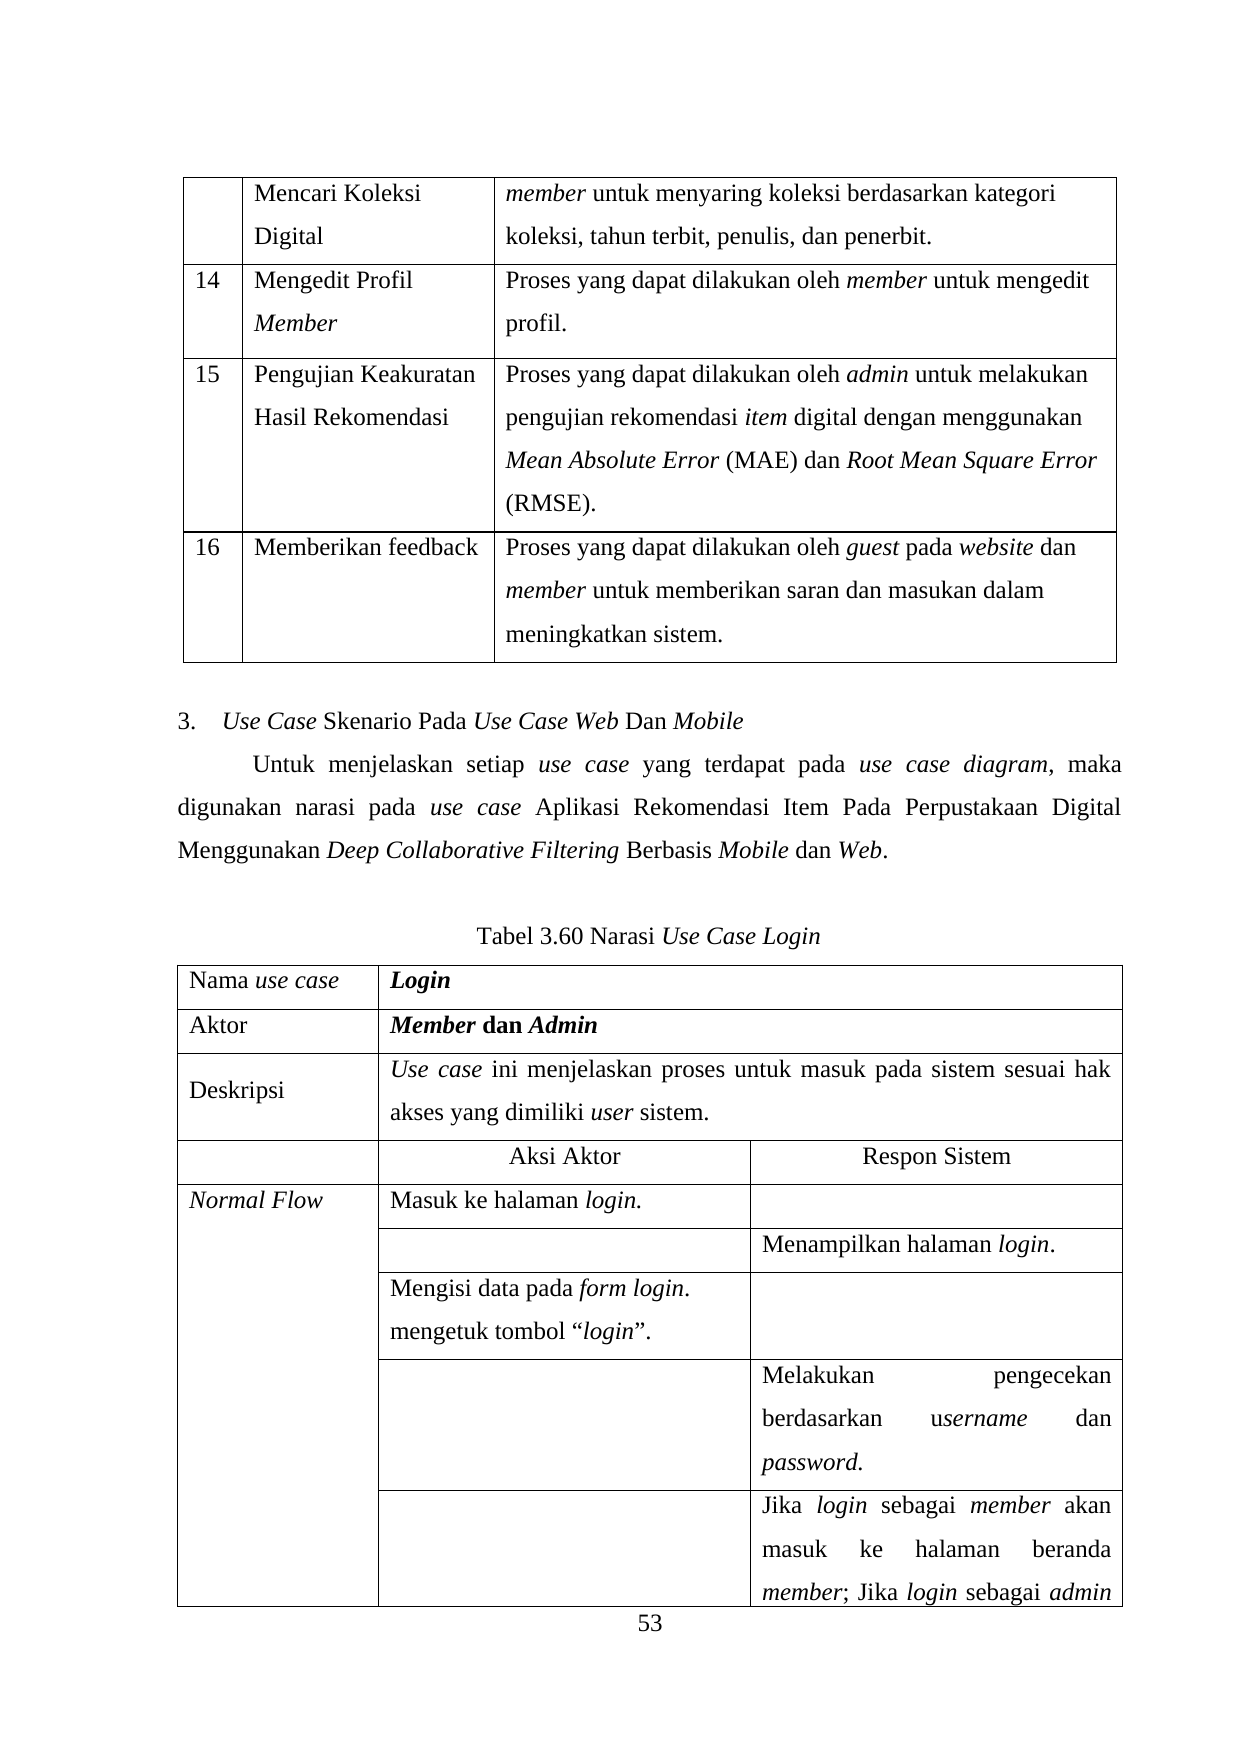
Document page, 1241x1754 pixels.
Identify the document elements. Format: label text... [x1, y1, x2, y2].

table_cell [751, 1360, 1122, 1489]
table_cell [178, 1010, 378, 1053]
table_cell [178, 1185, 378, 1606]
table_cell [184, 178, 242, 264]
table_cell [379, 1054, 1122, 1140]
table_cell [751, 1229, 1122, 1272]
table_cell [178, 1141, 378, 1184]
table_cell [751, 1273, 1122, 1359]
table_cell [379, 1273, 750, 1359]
list Use Case Skenario Pada Use Case Web Dan Mobile [177, 706, 1122, 734]
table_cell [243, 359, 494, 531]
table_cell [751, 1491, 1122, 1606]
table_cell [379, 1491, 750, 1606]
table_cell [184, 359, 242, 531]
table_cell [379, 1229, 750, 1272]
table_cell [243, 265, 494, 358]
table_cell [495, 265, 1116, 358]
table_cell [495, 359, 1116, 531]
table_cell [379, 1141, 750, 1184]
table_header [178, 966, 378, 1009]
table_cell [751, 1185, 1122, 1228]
text Untuk menjelaskan setiap use case yang terdapat pada use case diagram, maka digunakan narasi pada use case Aplikasi Rekomendasi Item Pada Perpustakaan Digital Menggunakan Deep Collaborative Filtering Berbasis Mobile dan Web. [177, 749, 1122, 864]
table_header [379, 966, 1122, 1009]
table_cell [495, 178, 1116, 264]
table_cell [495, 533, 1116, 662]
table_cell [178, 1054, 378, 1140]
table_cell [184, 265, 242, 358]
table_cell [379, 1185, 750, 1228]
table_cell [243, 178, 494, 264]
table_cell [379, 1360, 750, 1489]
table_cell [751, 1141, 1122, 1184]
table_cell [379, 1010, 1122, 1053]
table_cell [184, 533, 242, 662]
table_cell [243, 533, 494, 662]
